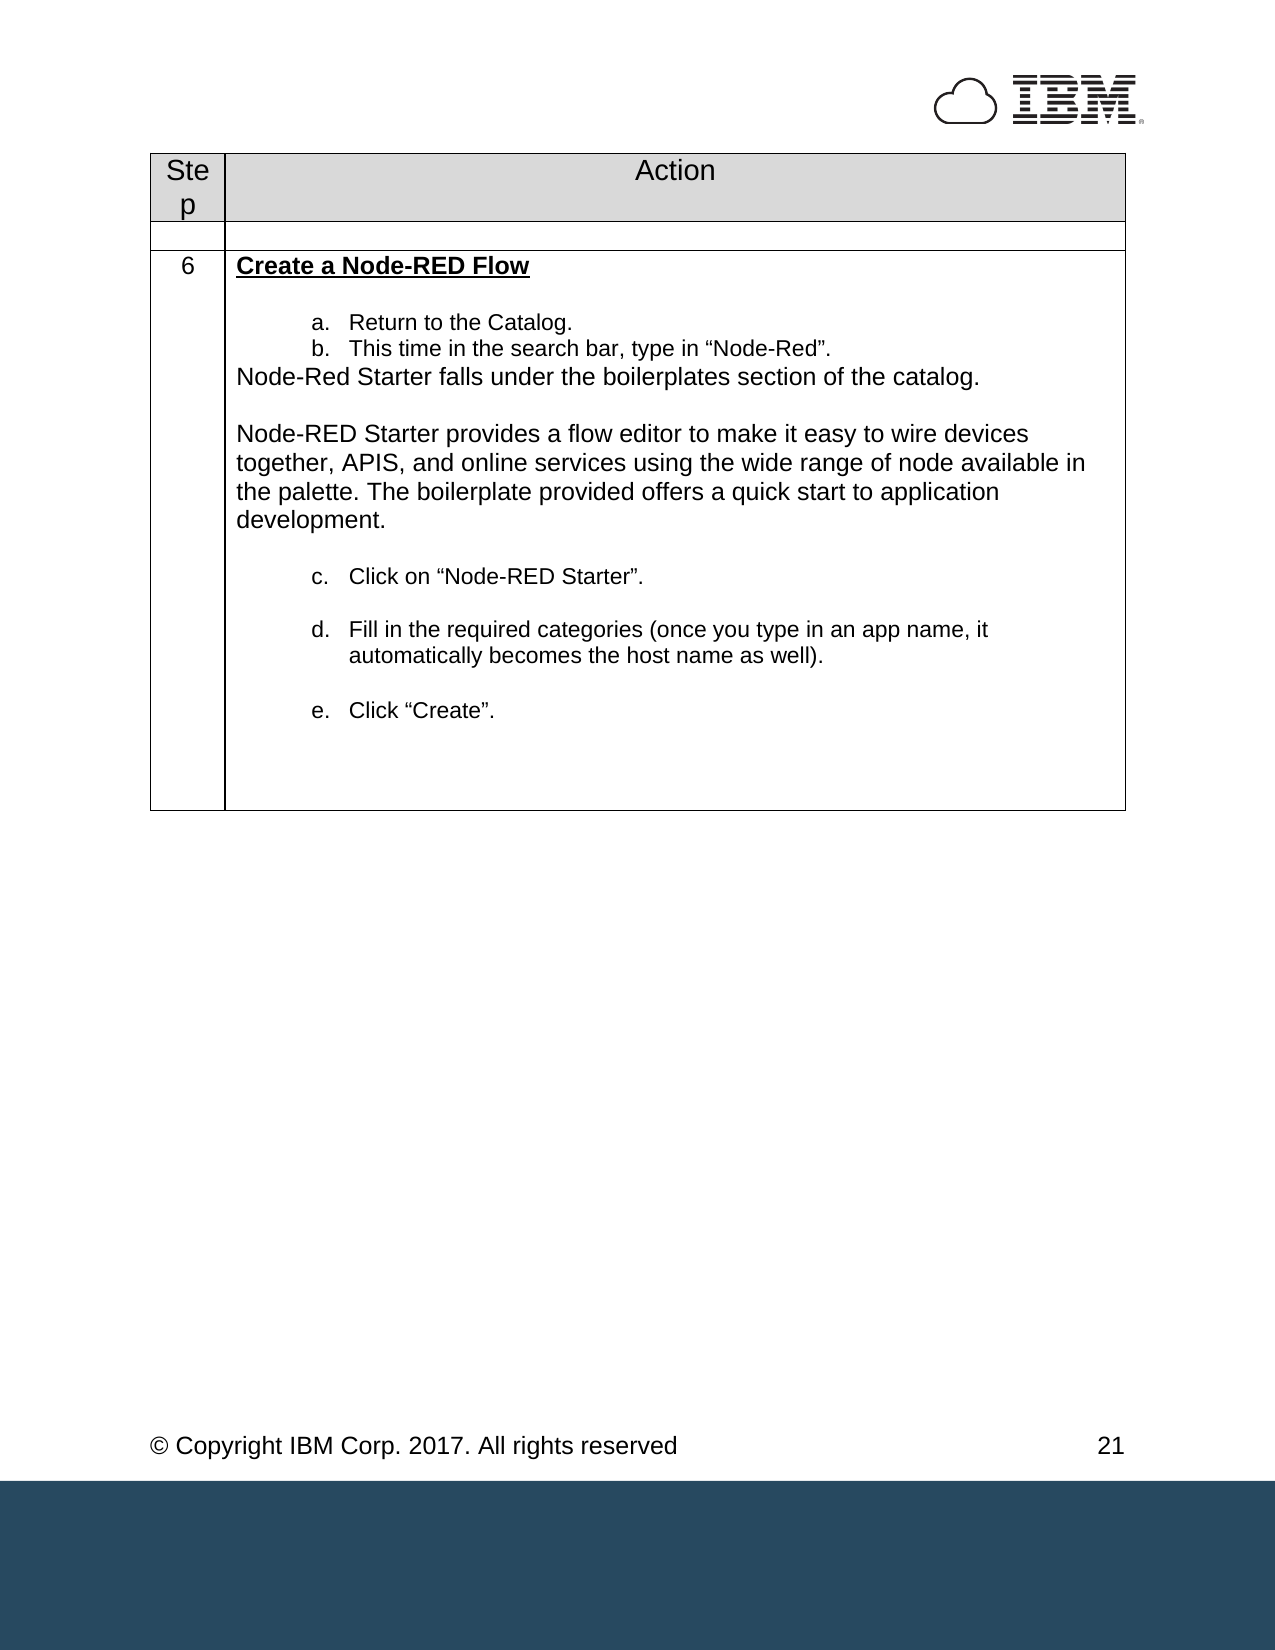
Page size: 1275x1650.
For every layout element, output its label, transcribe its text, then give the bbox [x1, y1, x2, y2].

table_cell Create a Node-RED Flow Return to the Catalog. This time in the search bar, type in “Node-Red”. Node-Red Starter falls under the boilerplates section of the catalog. Node-RED Starter provides a flow editor to make it easy to wire devices together, APIS, and online services using the wide range of node available in the palette. The boilerplate provided offers a quick start to application development. Click on “Node-RED Starter”. Fill in the required categories (once you type in an app name, it automatically becomes the host name as well). Click “Create”. The app will take a few minutes to start, as indicated by the icon next to the apps name. Click “Connections”. Before we can add service to the flow, we need to make sure they are connected. Click “Create Connection”. A list of all your running application that can be connected will appear. Hover over Tone Analyzer and click “Connect”. If a message pops up that asks you to restage app, click “Restage”. Click “Visit App URL”. The Node-Red editor will give you a few options, make your selections and click “Next” through them. (Example: fill in name and password for security, select “node-red-dashboard”, finish the install) Click “Finish”. Click on “Go to your Node-RED flow editor”. When you open the flow, you can see on the left all the nodes available in the palette that can contribute to a flow. From the nodes on the left, drag and drop these 4 nodes into the workspace: timestamp, twitter (as an input), tone analyzer, and debug Double click on twitter to input your twitter credentials. The tag is the hashtag that the service will scrape for from Twitter. Click “Done”. Open a new tab and return to Tone Analyzer from IBM Cloud Click “Connections”. Click “Create Connection”. Select your Cloud Foundry application (Node.js generated from Node-Red) and click “Connect”. Your application will now show up as a connected application Return to Node-RED flow Double click on the Tone Analyzer node Click on “Port Labels”, and copy “version=2016-05-19” into Inputs Click “Done”. Double click on the debug node. Change the output to “complete msg object”. Connect the nodes by clicking on the dots and drag it to the input/output of the other. Click “Deploy” in the top right corner. To view the output, click the debug tab, found right under the deploy button. Tweets will begin to filter in based on the tag indicated in the twitter node. These tweets are coming in live, so as the tag is mentioned, the tweet will filter into the debug section. To view the tweet and tone, click on one of the tweets and follow the arrow flow shown in the example below. Depending on the tweet, you can see that this example shows 2 tones: joy and confidence. Test out the tone analyzer with other tags!! [226, 251, 1125, 809]
table_header Action [226, 154, 1125, 221]
table_cell 5 [151, 222, 224, 250]
table_cell 6 [151, 251, 224, 809]
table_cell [226, 222, 1125, 250]
picture [932, 76, 1000, 124]
picture [1013, 75, 1144, 124]
table_header Step [151, 154, 224, 221]
